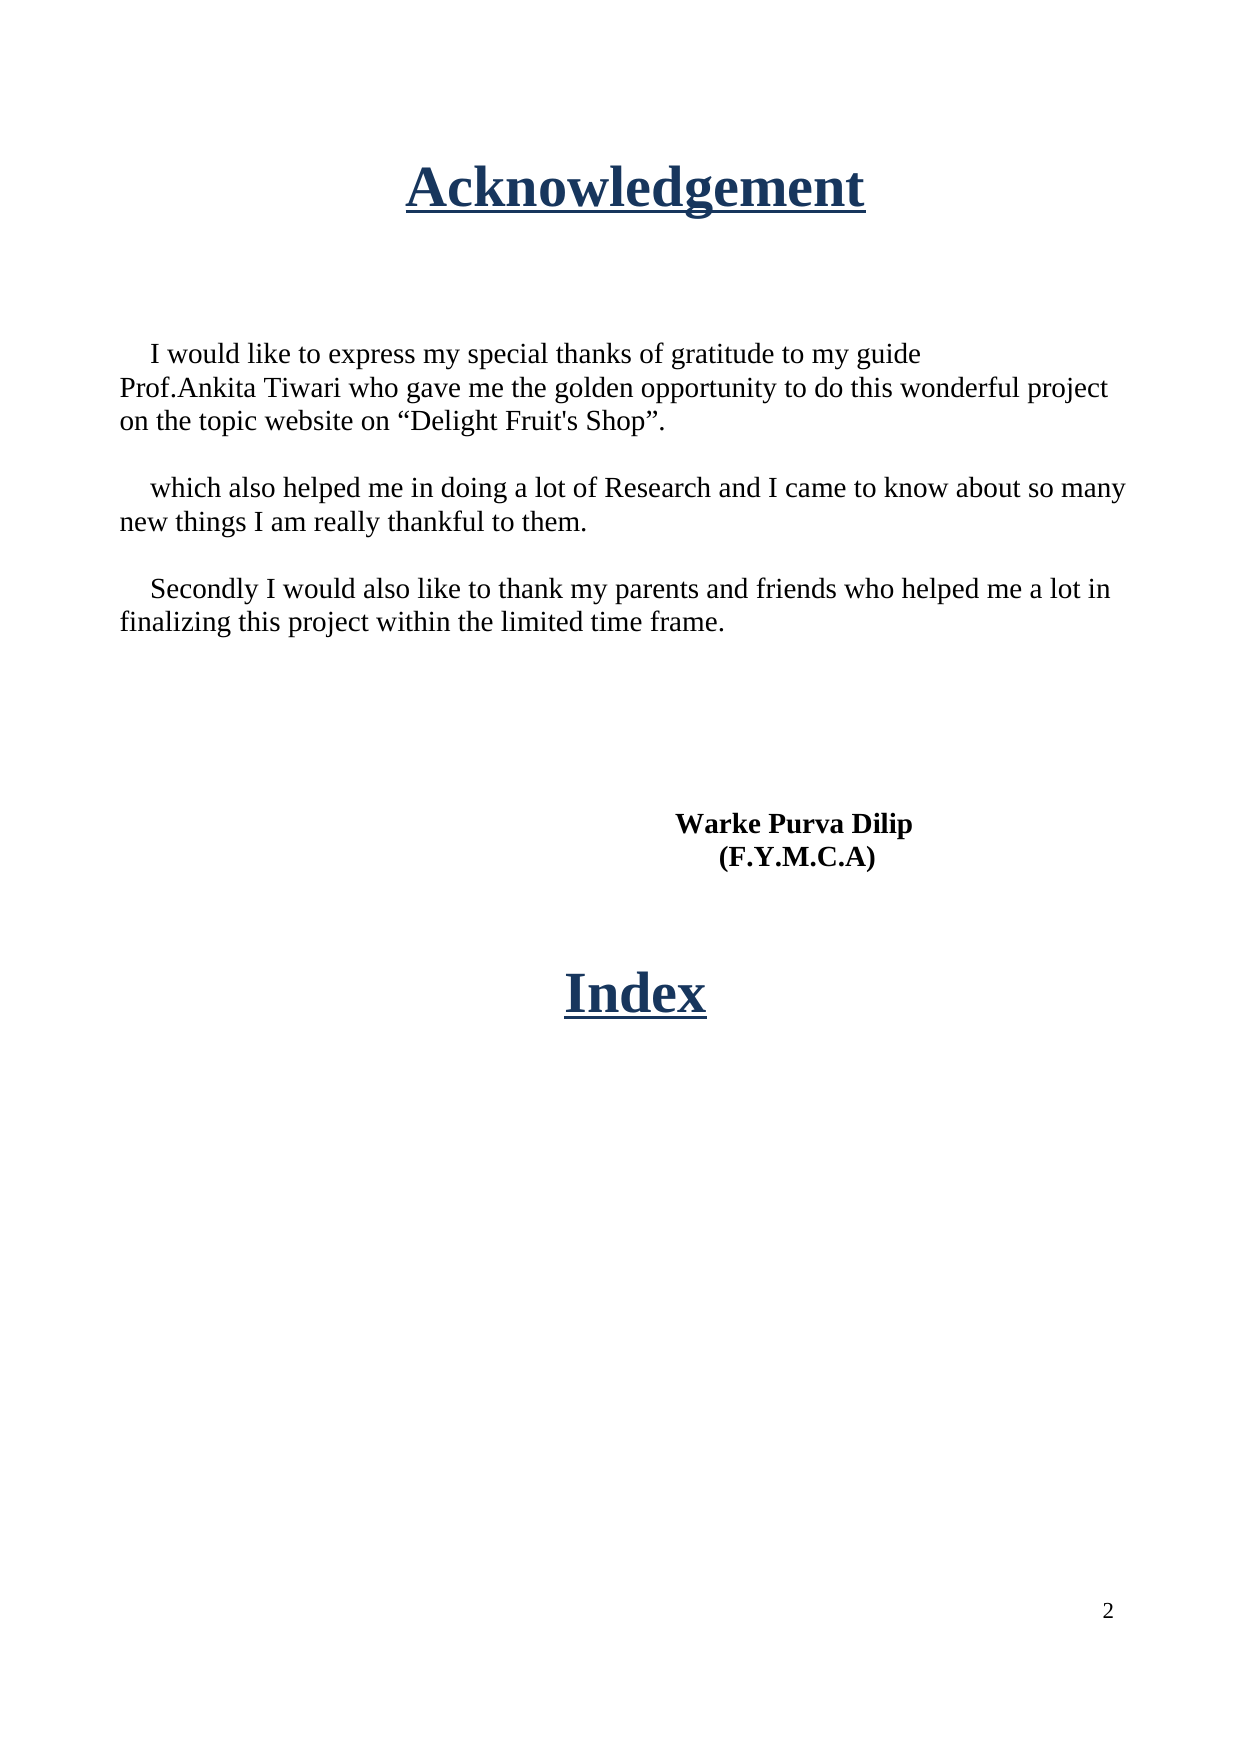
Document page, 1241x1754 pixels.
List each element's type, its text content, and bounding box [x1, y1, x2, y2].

text Secondly I would also like to thank my parents and friends who helped me a lot in finalizing this project within the limited time frame. [119, 571, 1168, 638]
text Index [75, 958, 1196, 1025]
text (F.Y.M.C.A) [104, 839, 1196, 873]
text on the topic website on “Delight Fruit's Shop”. [119, 403, 1168, 437]
text I would like to express my special thanks of gratitude to my guide [75, 336, 1168, 370]
text which also helped me in doing a lot of Research and I came to know about so many new things I am really thankful to them. [119, 470, 1168, 537]
text Acknowledgement [75, 152, 1196, 219]
text Prof.Ankita Tiwari who gave me the golden opportunity to do this wonderful project [119, 370, 1168, 403]
text Warke Purva Dilip [75, 806, 1196, 839]
